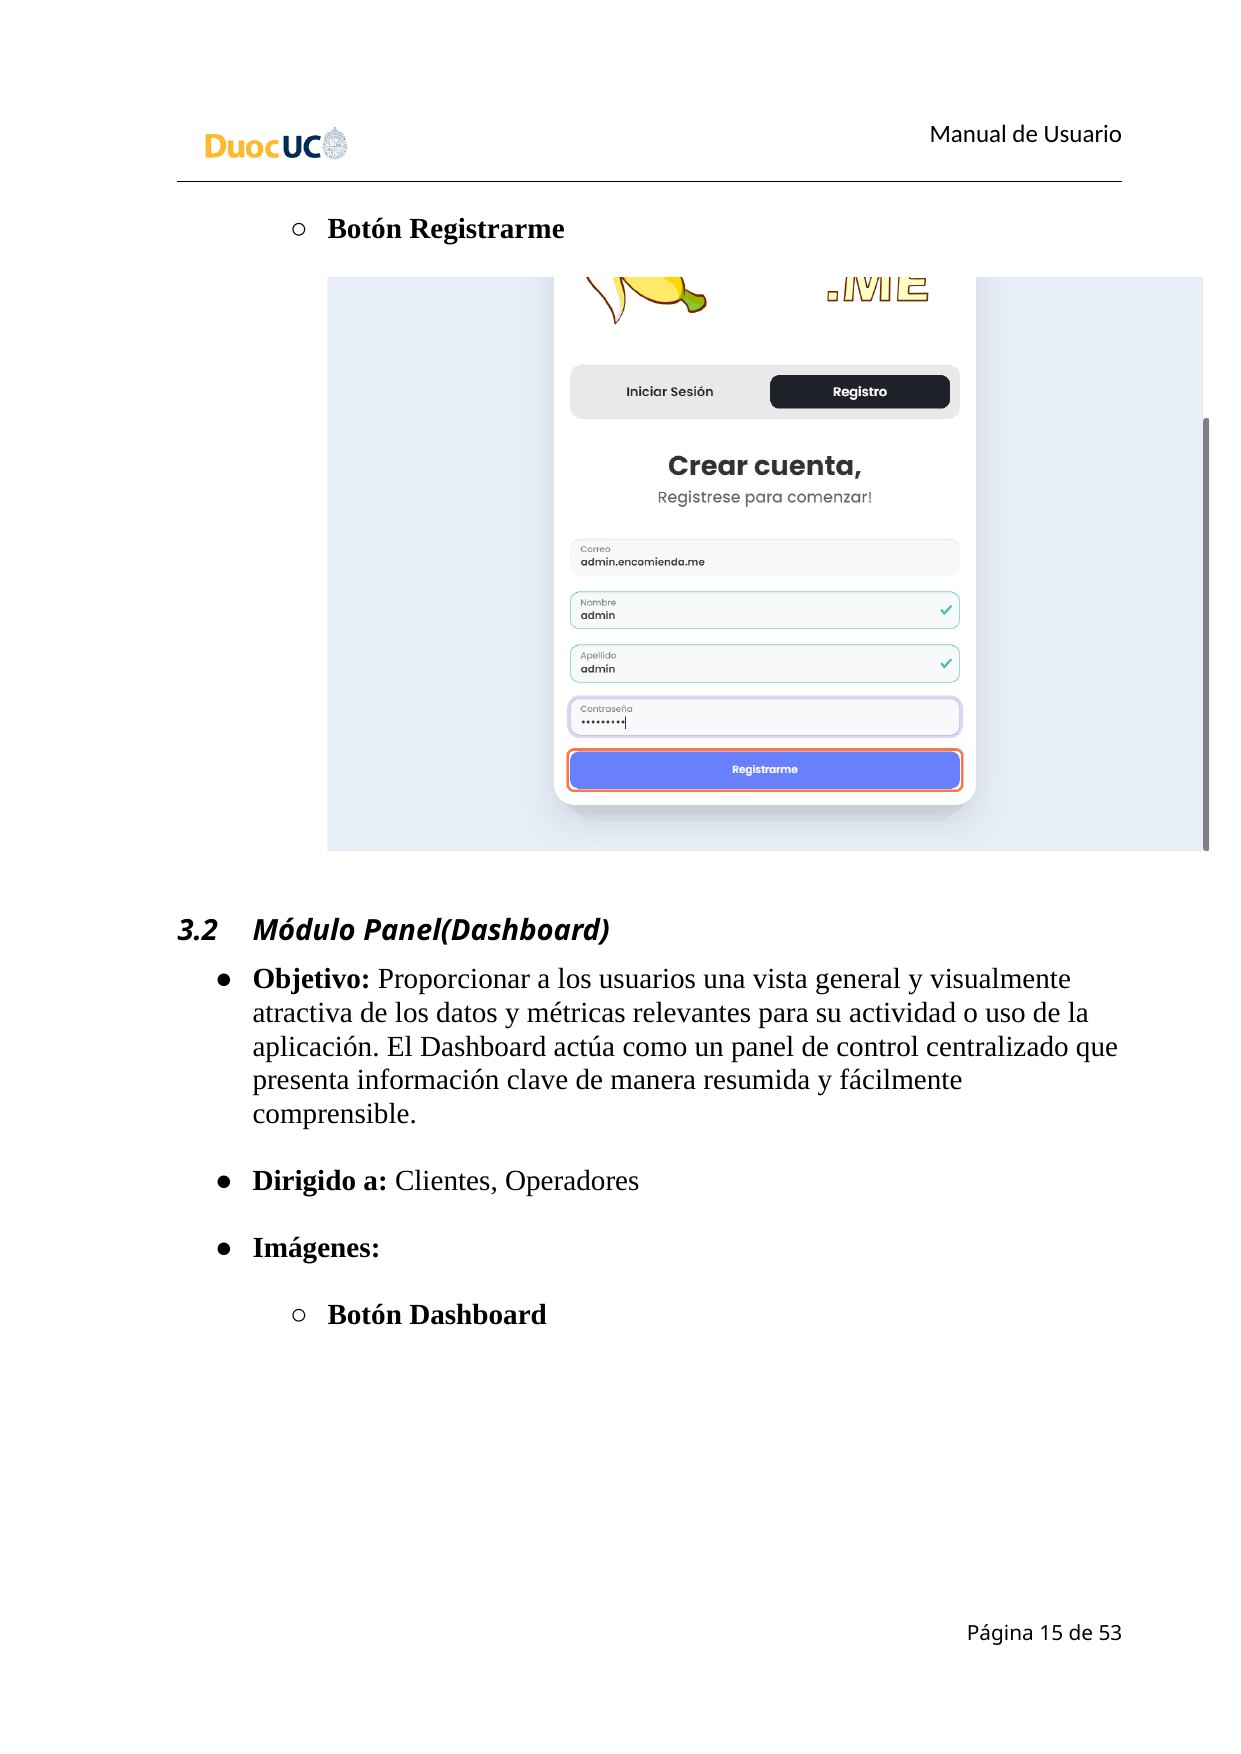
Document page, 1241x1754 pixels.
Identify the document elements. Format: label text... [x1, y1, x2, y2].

picture [327, 277, 1210, 851]
picture [198, 123, 352, 162]
list Botón Dashboard [290, 1297, 1122, 1331]
list Módulo Panel(Dashboard) [177, 909, 1122, 949]
list Dirigido a: Clientes, Operadores [215, 1163, 1122, 1196]
list Botón Registrarme [290, 211, 1122, 244]
list Objetivo: Proporcionar a los usuarios una vista general y visualmente atractiva de los datos y métricas relevantes para su actividad o uso de la aplicación. El Dashboard actúa como un panel de control centralizado que presenta información clave de manera resumida y fácilmente comprensible. [215, 962, 1122, 1129]
list Imágenes: [215, 1230, 1122, 1263]
